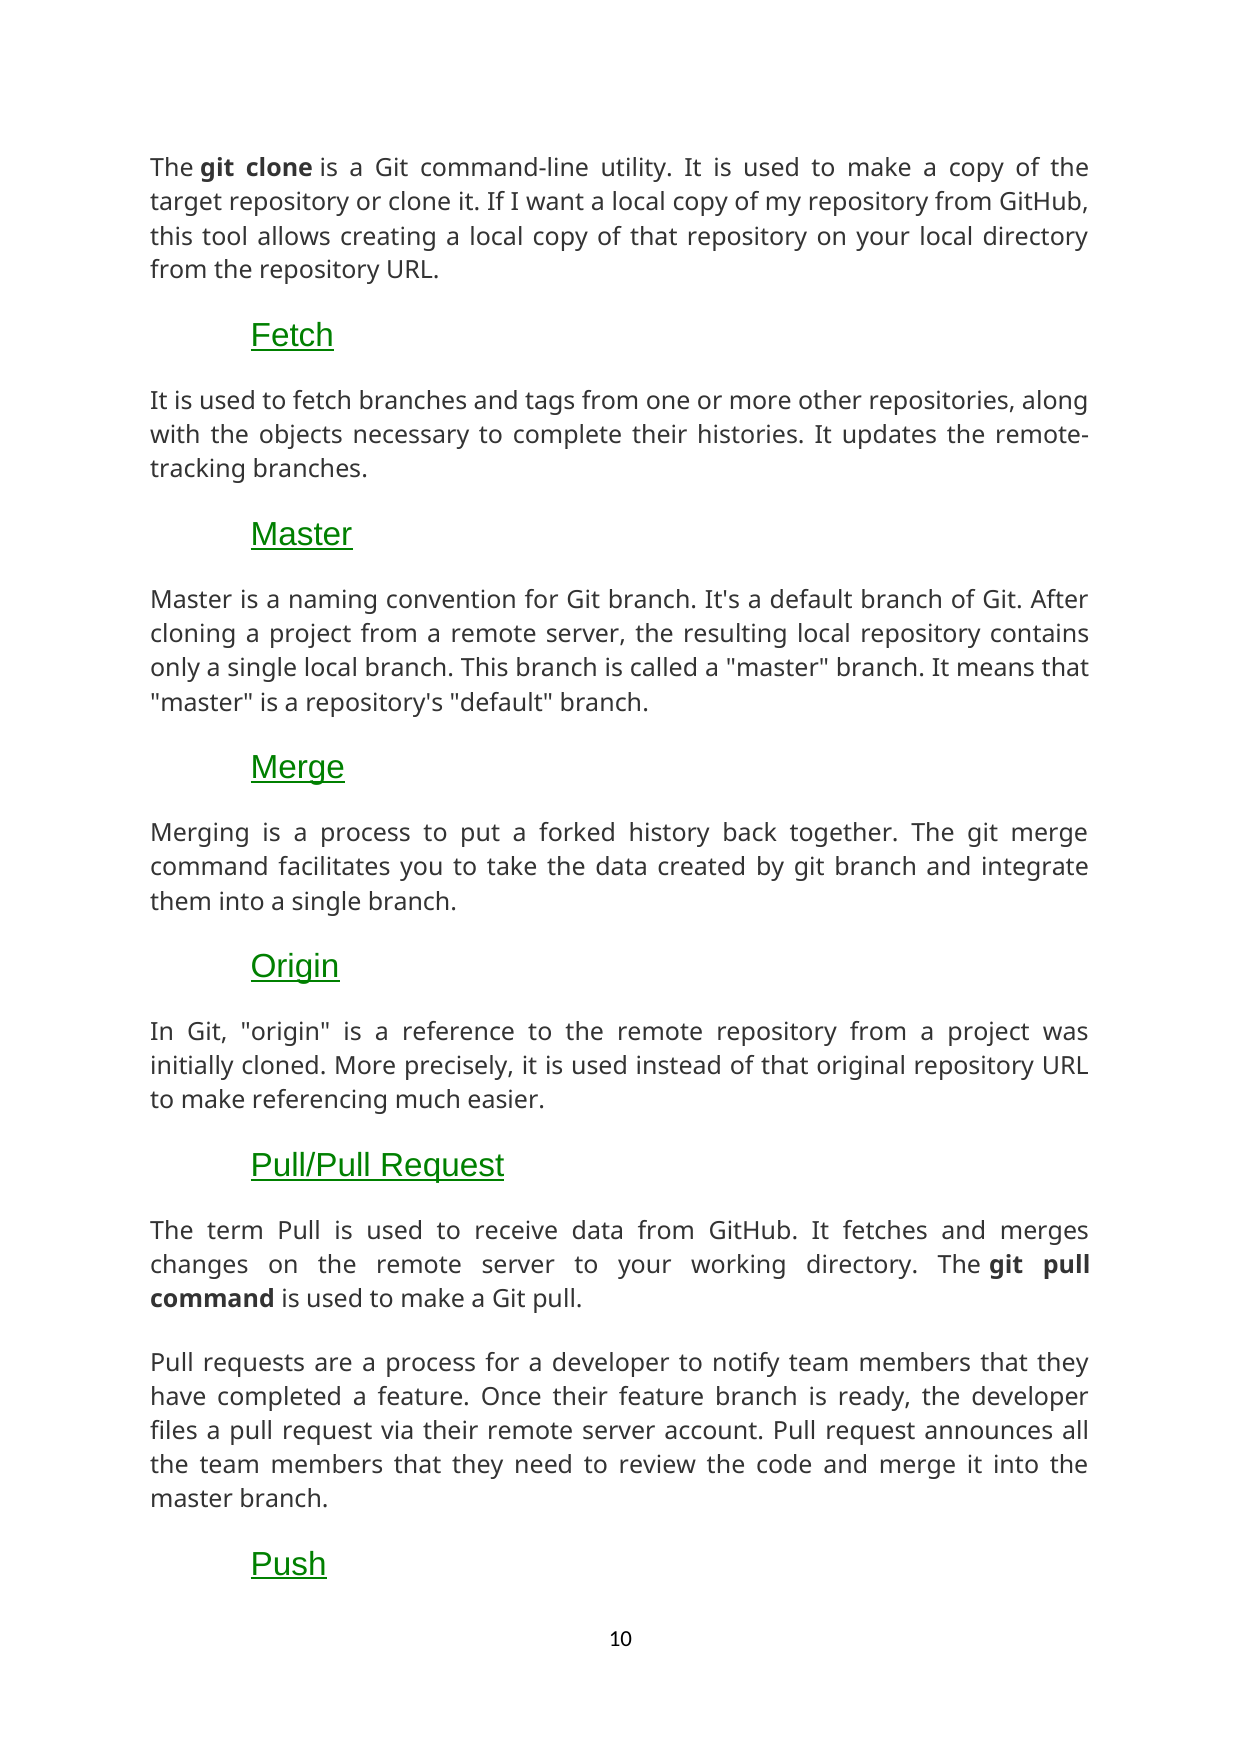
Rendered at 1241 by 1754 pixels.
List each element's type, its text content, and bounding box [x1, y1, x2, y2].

text Master is a naming convention for Git branch. It's a default branch of Git. After cloning a project from a remote server, the resulting local repository contains only a single local branch. This branch is called a "master" branch. It means that "master" is a repository's "default" branch. [150, 582, 1090, 718]
text Merging is a process to put a forked history back together. The git merge command facilitates you to take the data created by git branch and integrate them into a single branch. [150, 815, 1090, 917]
subtitle Master [250, 514, 1090, 553]
text It is used to fetch branches and tags from one or more other repositories, along with the objects necessary to complete their histories. It updates the remote-tracking branches. [150, 383, 1090, 485]
subtitle Fetch [250, 315, 1090, 354]
text In Git, "origin" is a reference to the remote repository from a project was initially cloned. More precisely, it is used instead of that original repository URL to make referencing much easier. [150, 1014, 1090, 1116]
subtitle Merge [250, 747, 1090, 786]
text The term Pull is used to receive data from GitHub. It fetches and merges changes on the remote server to your working directory. The git pull command is used to make a Git pull. [150, 1213, 1090, 1315]
text Pull requests are a process for a developer to notify team members that they have completed a feature. Once their feature branch is ready, the developer files a pull request via their remote server account. Pull request announces all the team members that they need to review the code and merge it into the master branch. [150, 1344, 1090, 1514]
subtitle Pull/Pull Request [250, 1145, 1090, 1184]
subtitle Push [250, 1544, 1090, 1582]
text The git clone is a Git command-line utility. It is used to make a copy of the target repository or clone it. If I want a local copy of my repository from GitHub, this tool allows creating a local copy of that repository on your local directory from the repository URL. [150, 150, 1090, 286]
subtitle Origin [250, 946, 1090, 985]
